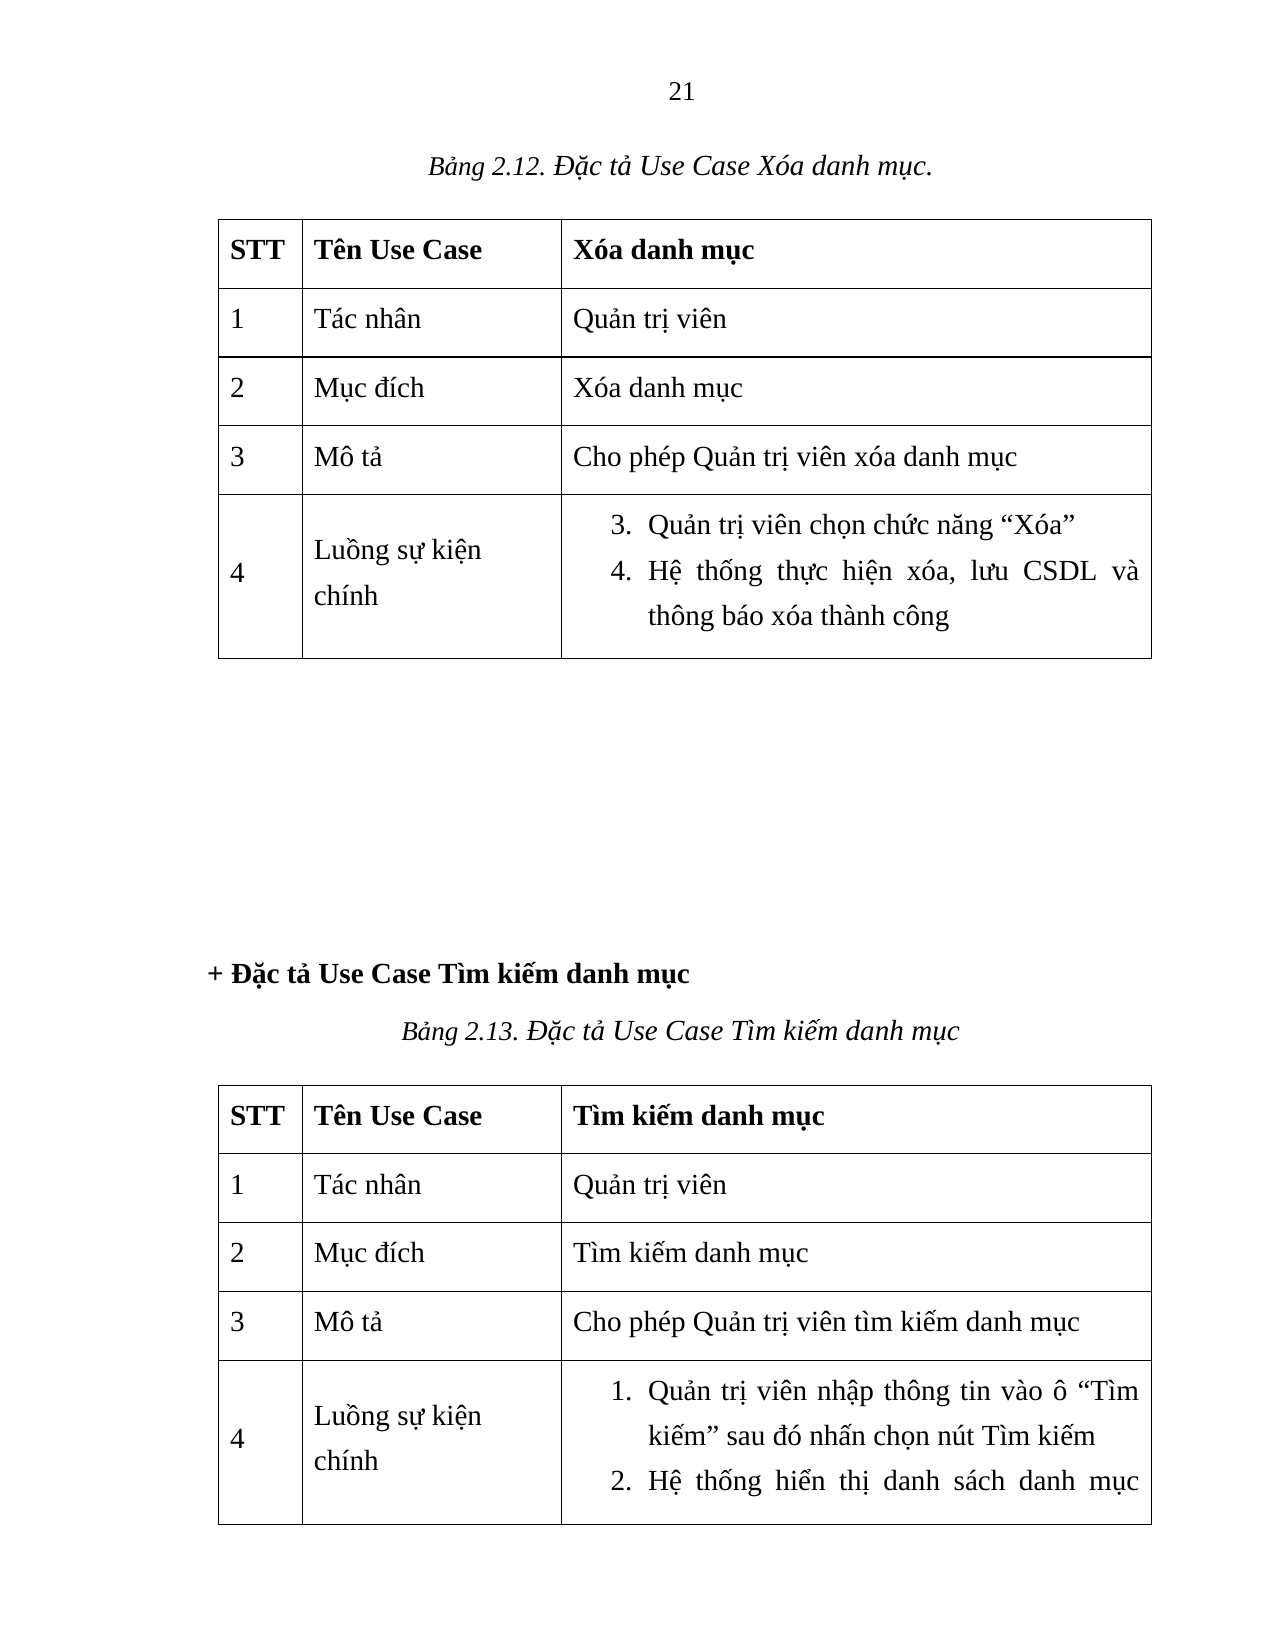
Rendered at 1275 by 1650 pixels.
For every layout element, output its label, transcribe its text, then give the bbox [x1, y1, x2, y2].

text Bảng 2.12. Đặc tả Use Case Xóa danh mục. [207, 148, 1157, 181]
table_cell Quản trị viên [562, 1154, 1151, 1222]
table_cell 2 [219, 358, 302, 425]
table_cell Cho phép Quản trị viên tìm kiếm danh mục [562, 1292, 1151, 1359]
table_cell 1 [219, 289, 302, 356]
table_cell 3 [219, 426, 302, 494]
table_cell Quản trị viên [562, 289, 1151, 356]
table_cell Tìm kiếm danh mục [562, 1223, 1151, 1291]
table_cell Mô tả [303, 426, 561, 494]
table_cell Mô tả [303, 1292, 561, 1359]
table_cell 3 [219, 1292, 302, 1359]
table_cell Luồng sự kiện chính [303, 495, 561, 658]
table_cell 2 [219, 1223, 302, 1291]
table_cell 4 [219, 1361, 302, 1523]
table_cell 4 [219, 495, 302, 658]
table_cell Cho phép Quản trị viên xóa danh mục [562, 426, 1151, 494]
table_header Tên Use Case [303, 1086, 561, 1153]
table_cell 1 [219, 1154, 302, 1222]
table_header Xóa danh mục [562, 220, 1151, 288]
table_cell Luồng sự kiện chính [303, 1361, 561, 1523]
table_header STT [219, 220, 302, 288]
table_cell Tác nhân [303, 1154, 561, 1222]
table_header Tên Use Case [303, 220, 561, 288]
table_header STT [219, 1086, 302, 1153]
text Bảng 2.13. Đặc tả Use Case Tìm kiếm danh mục [207, 1013, 1157, 1047]
text + Đặc tả Use Case Tìm kiếm danh mục [207, 956, 1157, 989]
table_cell Mục đích [303, 1223, 561, 1291]
table_header Tìm kiếm danh mục [562, 1086, 1151, 1153]
table_cell Quản trị viên chọn chức năng “Xóa” Hệ thống thực hiện xóa, lưu CSDL và thông báo xóa thành công [562, 495, 1151, 658]
table_cell Xóa danh mục [562, 358, 1151, 425]
table_cell Mục đích [303, 358, 561, 425]
table_cell Tác nhân [303, 289, 561, 356]
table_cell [562, 1361, 1151, 1523]
